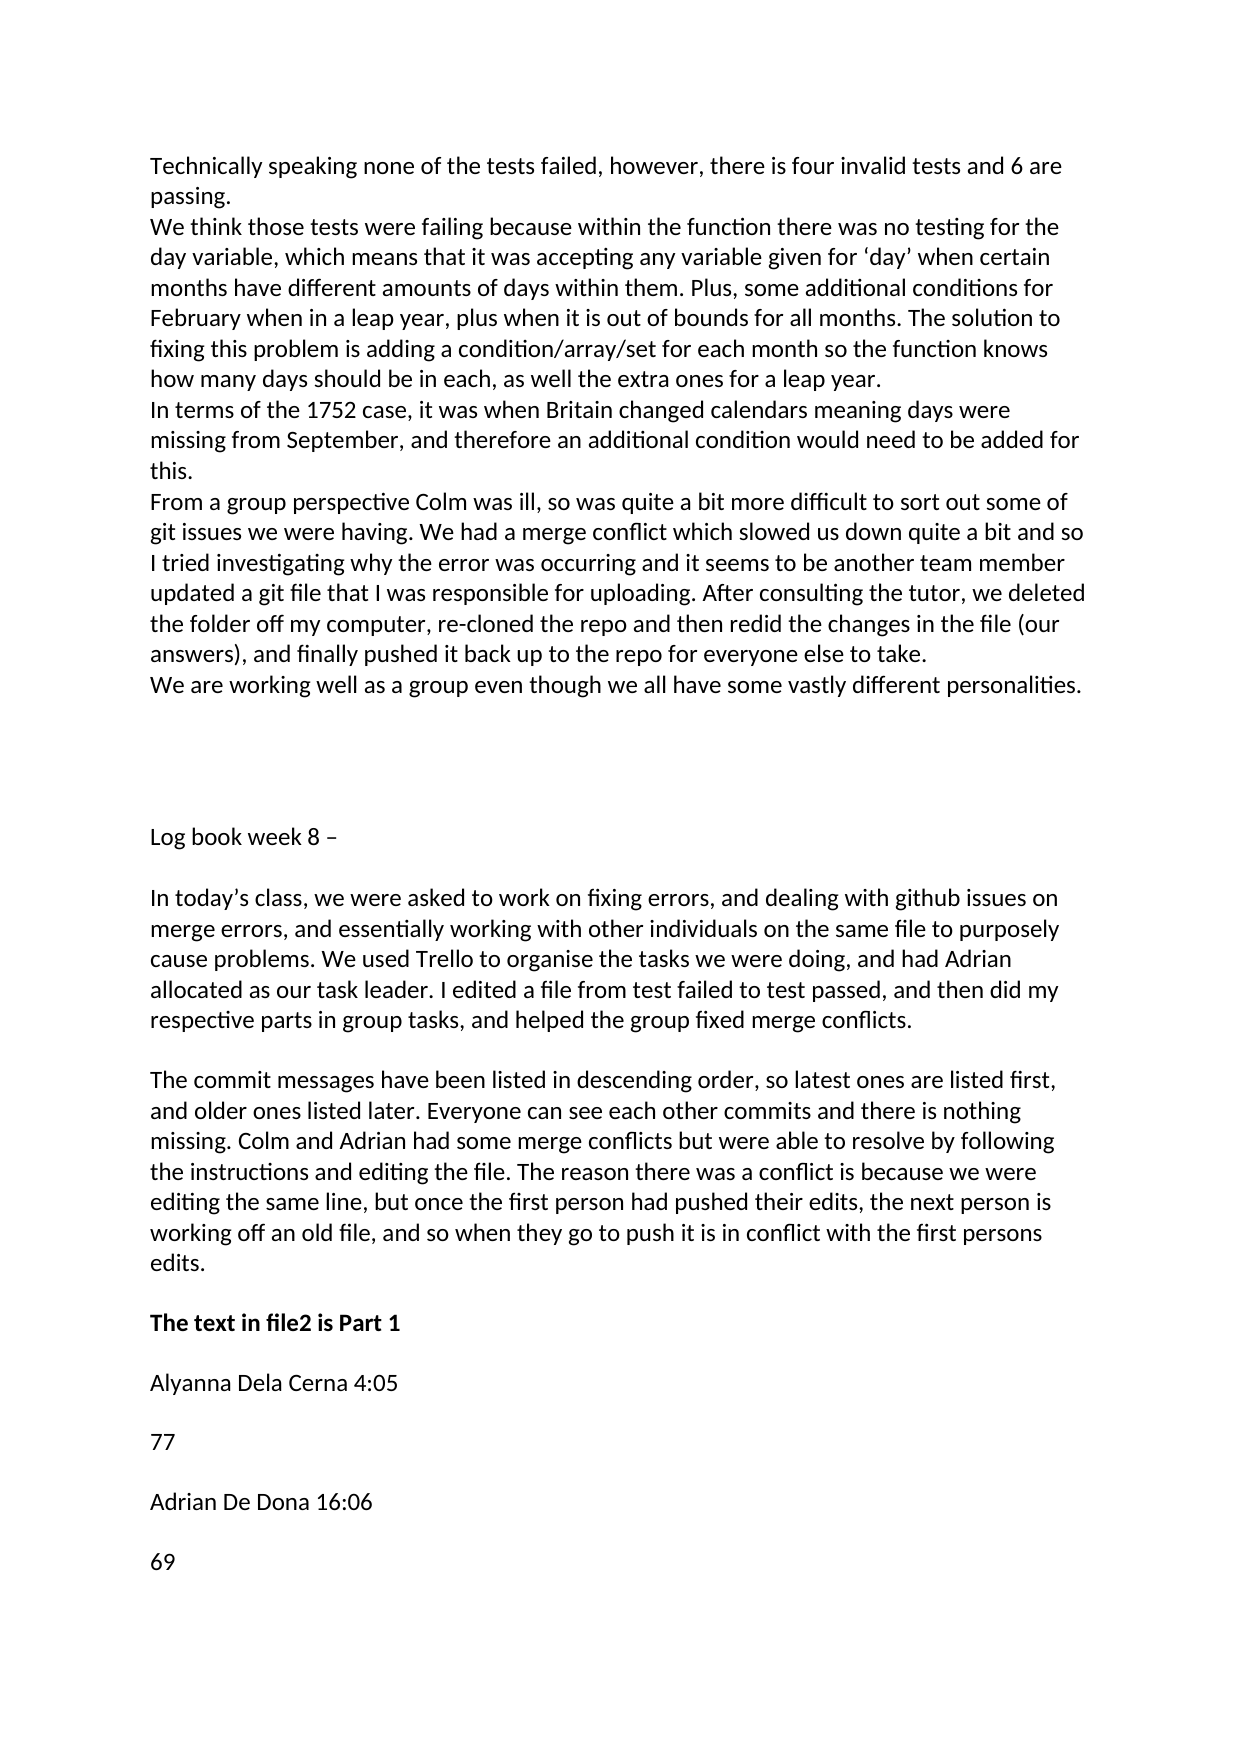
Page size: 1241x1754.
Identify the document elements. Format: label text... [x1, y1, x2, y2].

text The commit messages have been listed in descending order, so latest ones are listed first, and older ones listed later. Everyone can see each other commits and there is nothing missing. Colm and Adrian had some merge conflicts but were able to resolve by following the instructions and editing the file. The reason there was a conflict is because we were editing the same line, but once the first person had pushed their edits, the next person is working off an old file, and so when they go to push it is in conflict with the first persons edits. [150, 1064, 1090, 1278]
text Technically speaking none of the tests failed, however, there is four invalid tests and 6 are passing. [150, 150, 1090, 211]
text 69 [150, 1546, 1090, 1576]
text Alyanna Dela Cerna 4:05 [150, 1367, 1090, 1397]
text In today’s class, we were asked to work on fixing errors, and dealing with github issues on merge errors, and essentially working with other individuals on the same file to purposely cause problems. We used Trello to organise the tasks we were doing, and had Adrian allocated as our task leader. I edited a file from test failed to test passed, and then did my respective parts in group tasks, and helped the group fixed merge conflicts. [150, 882, 1090, 1035]
text We think those tests were failing because within the function there was no testing for the day variable, which means that it was accepting any variable given for ‘day’ when certain months have different amounts of days within them. Plus, some additional conditions for February when in a leap year, plus when it is out of bounds for all months. The solution to fixing this problem is adding a condition/array/set for each month so the function knows how many days should be in each, as well the extra ones for a leap year. [150, 211, 1090, 394]
text 77 [150, 1426, 1090, 1457]
text From a group perspective Colm was ill, so was quite a bit more difficult to sort out some of git issues we were having. We had a merge conflict which slowed us down quite a bit and so I tried investigating why the error was occurring and it seems to be another team member updated a git file that I was responsible for uploading. After consulting the tutor, we deleted the folder off my computer, re-cloned the repo and then redid the changes in the file (our answers), and finally pushed it back up to the repo for everyone else to take. [150, 486, 1090, 669]
text Adrian De Dona 16:06 [150, 1486, 1090, 1517]
text In terms of the 1752 case, it was when Britain changed calendars meaning days were missing from September, and therefore an additional condition would need to be added for this. [150, 394, 1090, 486]
text The text in file2 is Part 1 [150, 1307, 1090, 1338]
text We are working well as a group even though we all have some vastly different personalities. [150, 669, 1090, 699]
text Log book week 8 – [150, 821, 1090, 852]
